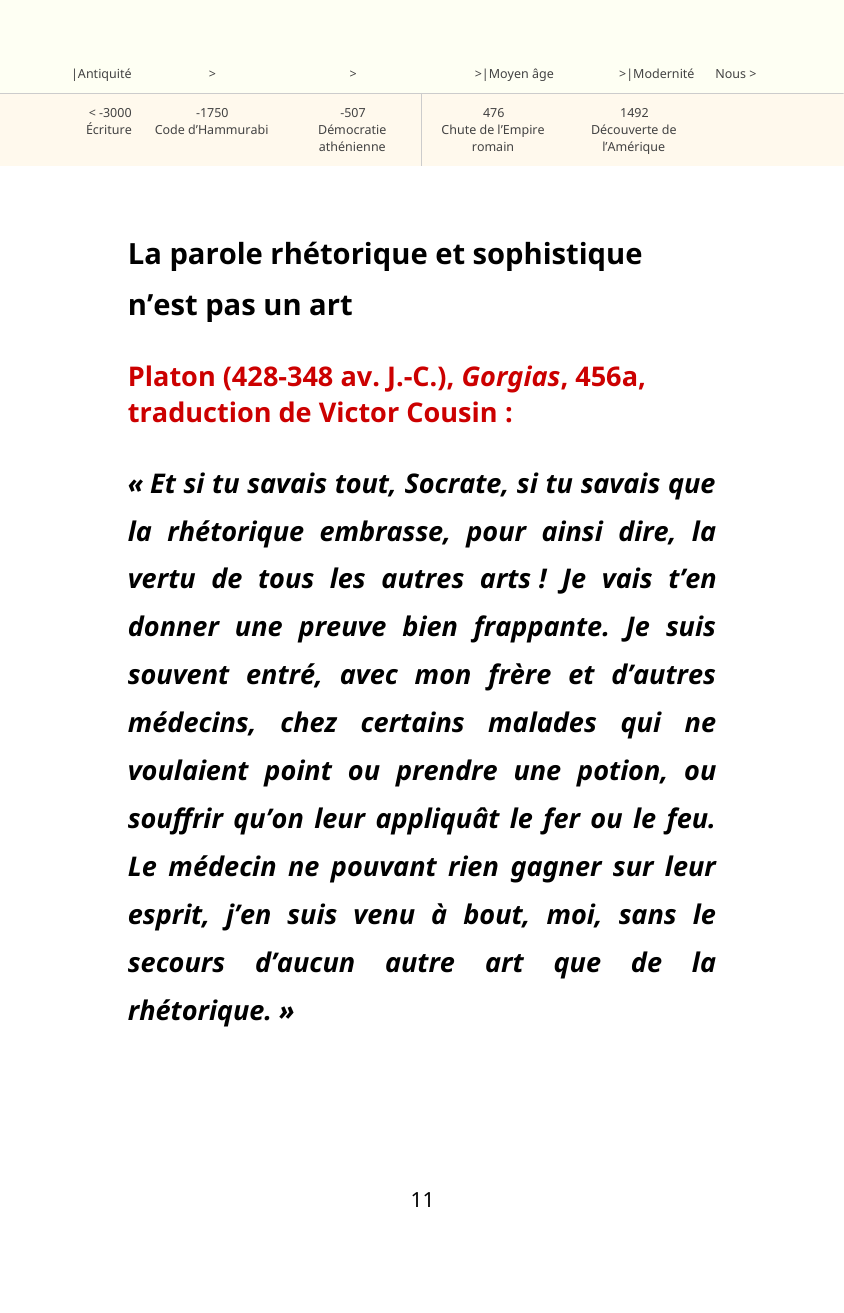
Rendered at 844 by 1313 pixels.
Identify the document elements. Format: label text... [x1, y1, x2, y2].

subtitle Platon (428-348 av. J.-C.), Gorgias, 456a, traduction de Victor Cousin : [128, 357, 717, 431]
subtitle La parole rhétorique et sophistique n’est pas un art [128, 233, 717, 324]
subtitle « Et si tu savais tout, Socrate, si tu savais que la rhétorique embrasse, pour ainsi dire, la vertu de tous les autres arts ! Je vais t’en donner une preuve bien frappante. Je suis souvent entré, avec mon frère et d’autres médecins, chez certains malades qui ne voulaient point ou prendre une potion, ou souffrir qu’on leur appliquât le fer ou le feu. Le médecin ne pouvant rien gagner sur leur esprit, j’en suis venu à bout, moi, sans le secours d’aucun autre art que de la rhétorique. » [128, 464, 717, 1028]
